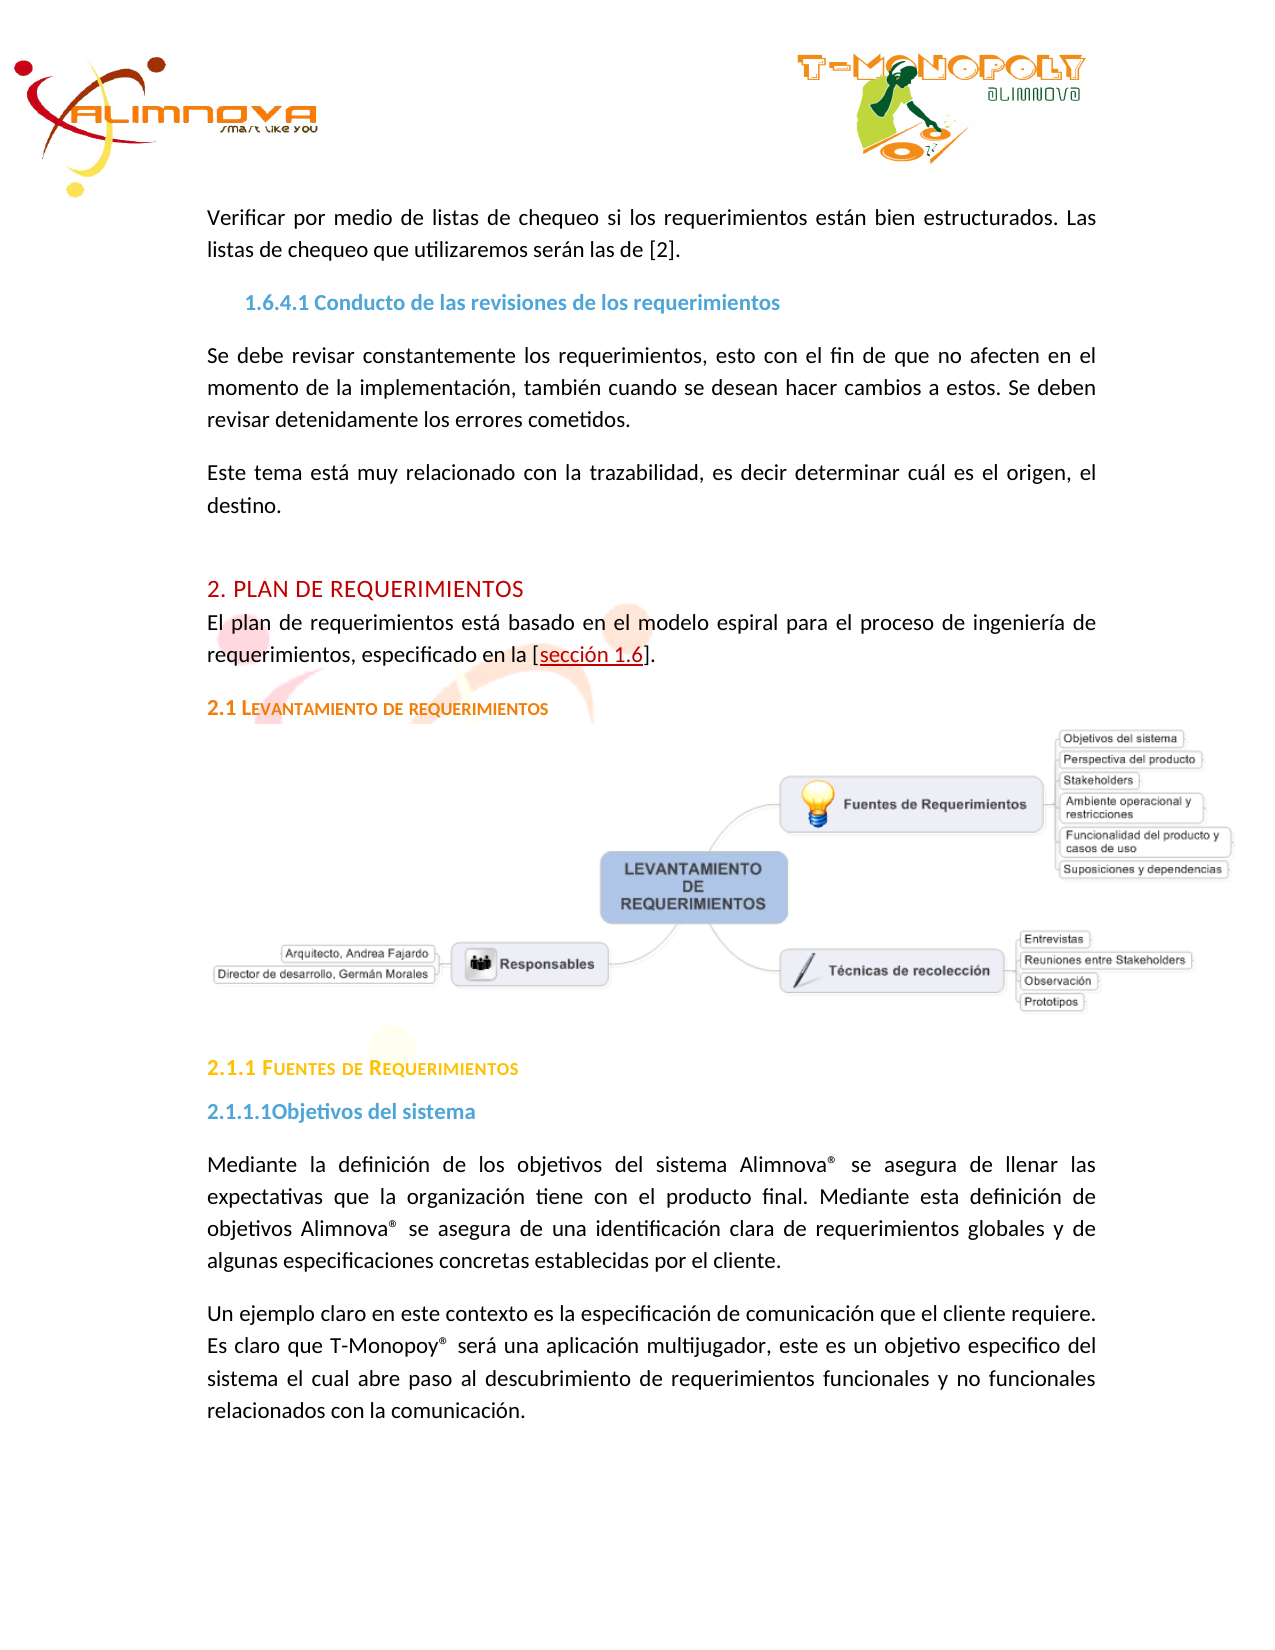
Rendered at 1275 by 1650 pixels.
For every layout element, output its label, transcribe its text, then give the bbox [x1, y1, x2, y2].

subtitle 1.6.4.1 Conducto de las revisiones de los requerimientos [244, 288, 1098, 316]
subtitle 2.1.1.1Objetivos del sistema [207, 1097, 1098, 1125]
text Se debe revisar constantemente los requerimientos, esto con el fin de que no afecten en el momento de la implementación, también cuando se desean hacer cambios a estos. Se deben revisar detenidamente los errores cometidos. [207, 341, 1098, 433]
text Un ejemplo claro en este contexto es la especificación de comunicación que el cliente requiere. Es claro que T-Monopoy® será una aplicación multijugador, este es un objetivo especifico del sistema el cual abre paso al descubrimiento de requerimientos funcionales y no funcionales relacionados con la comunicación. [207, 1299, 1098, 1424]
picture [792, 40, 1093, 173]
picture [10, 55, 319, 199]
text Mediante la definición de los objetivos del sistema Alimnova® se asegura de llenar las expectativas que la organización tiene con el producto final. Mediante esta definición de objetivos Alimnova® se asegura de una identificación clara de requerimientos globales y de algunas especificaciones concretas establecidas por el cliente. [207, 1150, 1098, 1274]
subtitle 2.1 Levantamiento de requerimientos [207, 693, 1098, 721]
text El plan de requerimientos está basado en el modelo espiral para el proceso de ingeniería de requerimientos, especificado en la [sección 1.6]. [207, 608, 1098, 668]
subtitle 2. PLAN DE REQUERIMIENTOS [207, 573, 1098, 603]
text Verificar por medio de listas de chequeo si los requerimientos están bien estructurados. Las listas de chequeo que utilizaremos serán las de [2]. [207, 177, 1098, 263]
picture [206, 724, 1238, 1016]
text Este tema está muy relacionado con la trazabilidad, es decir determinar cuál es el origen, el destino. [207, 458, 1098, 519]
subtitle 2.1.1 Fuentes de Requerimientos [207, 1053, 1098, 1081]
